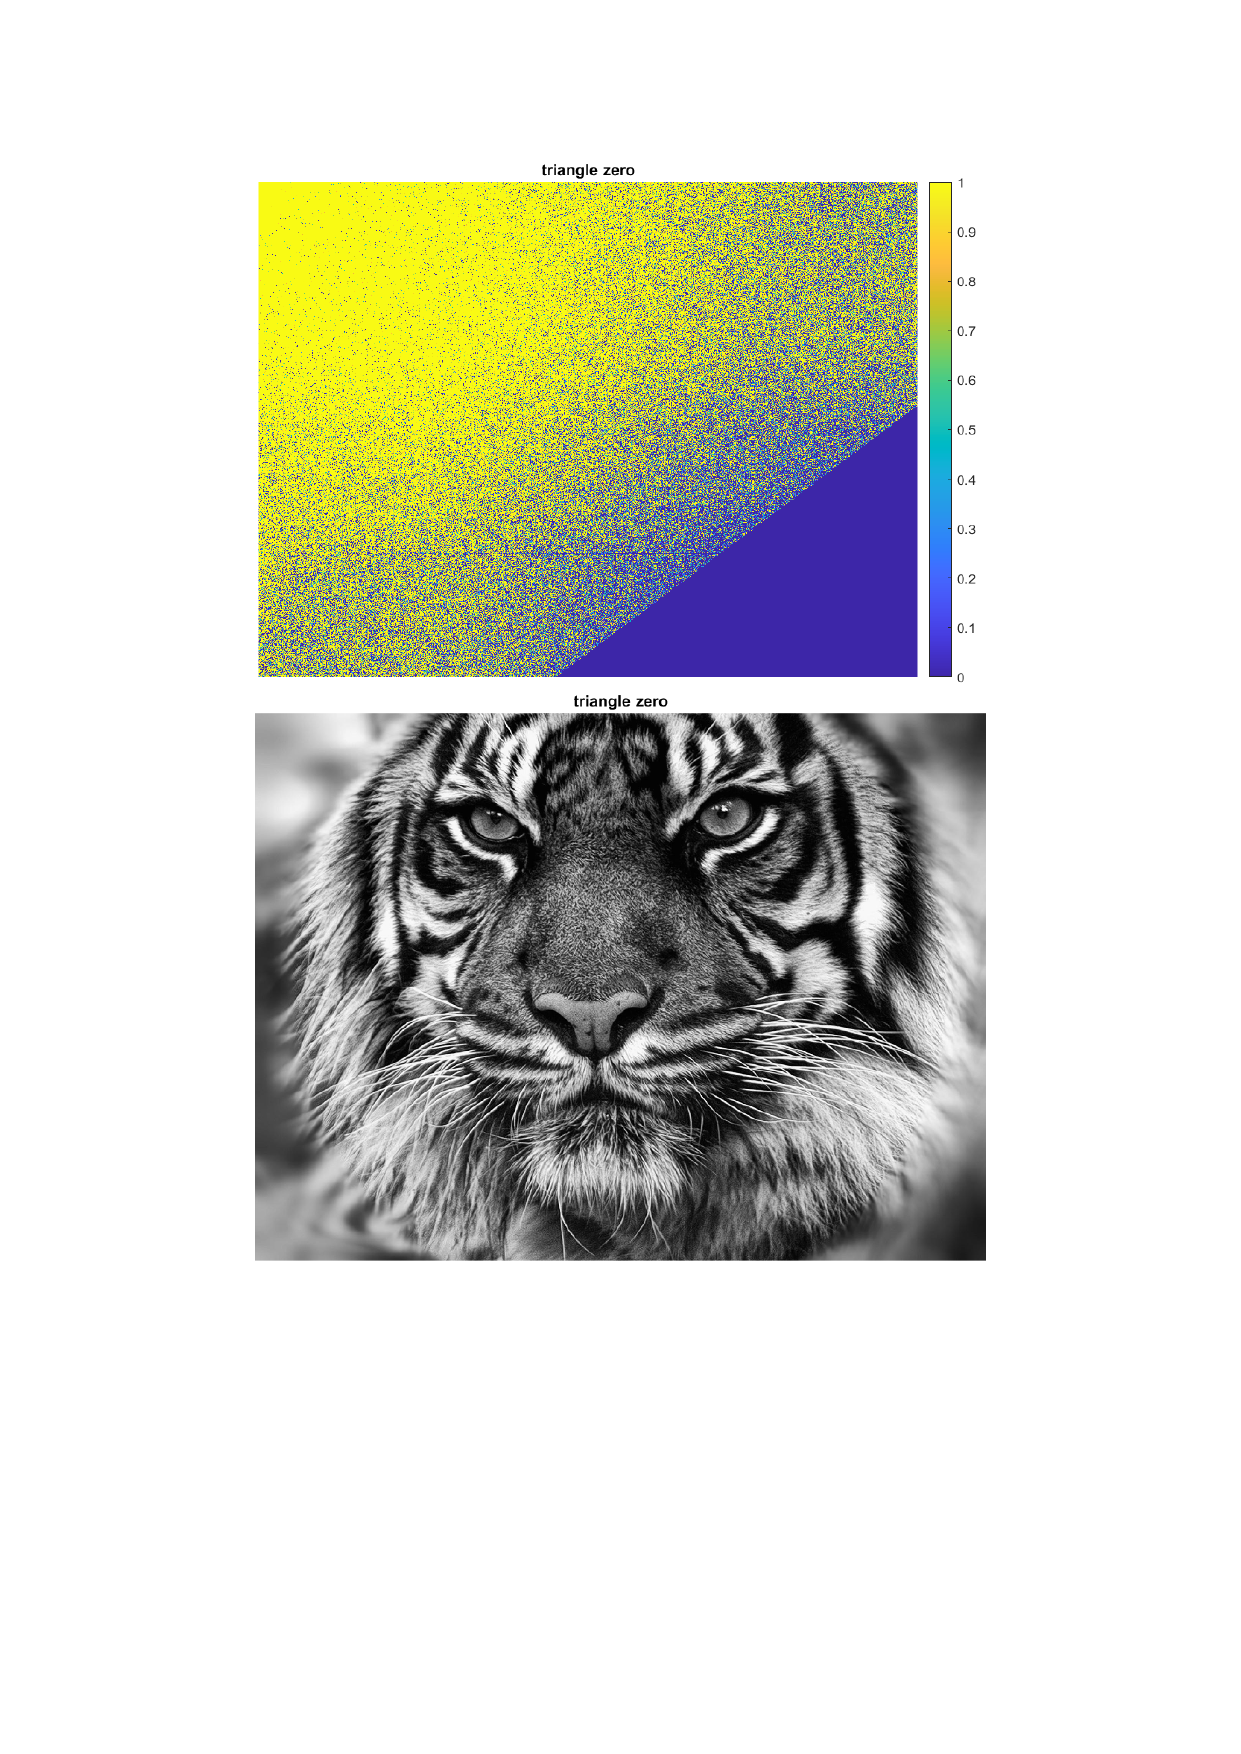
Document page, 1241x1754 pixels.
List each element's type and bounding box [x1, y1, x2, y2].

picture [187, 150, 1053, 687]
picture [183, 689, 1058, 1270]
